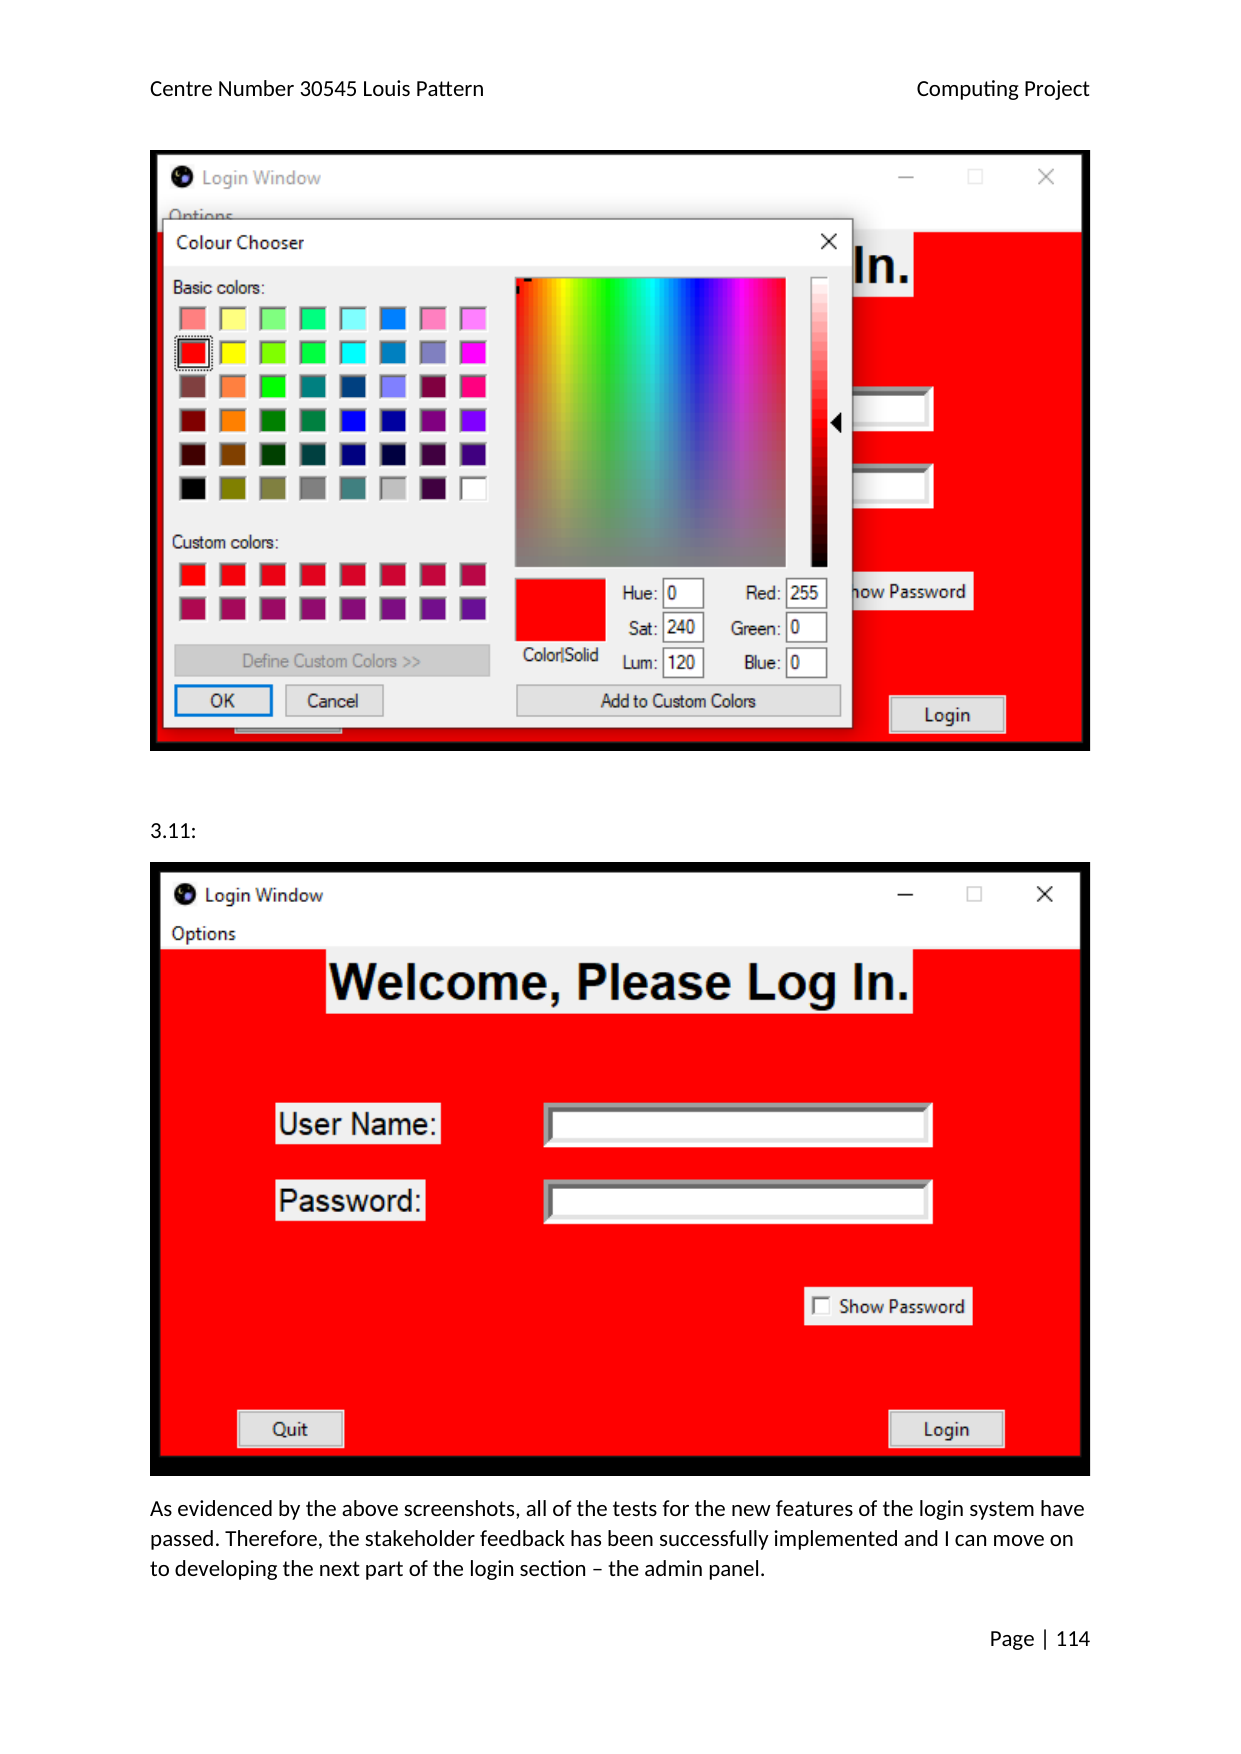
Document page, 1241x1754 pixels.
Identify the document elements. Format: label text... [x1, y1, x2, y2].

text As evidenced by the above screenshots, all of the tests for the new features of the login system have passed. Therefore, the stakeholder feedback has been successfully implemented and I can move on to developing the next part of the login section – the admin panel. [150, 1494, 1090, 1582]
text 3.11: [150, 816, 1090, 844]
picture [150, 862, 1091, 1476]
picture [150, 150, 1091, 751]
